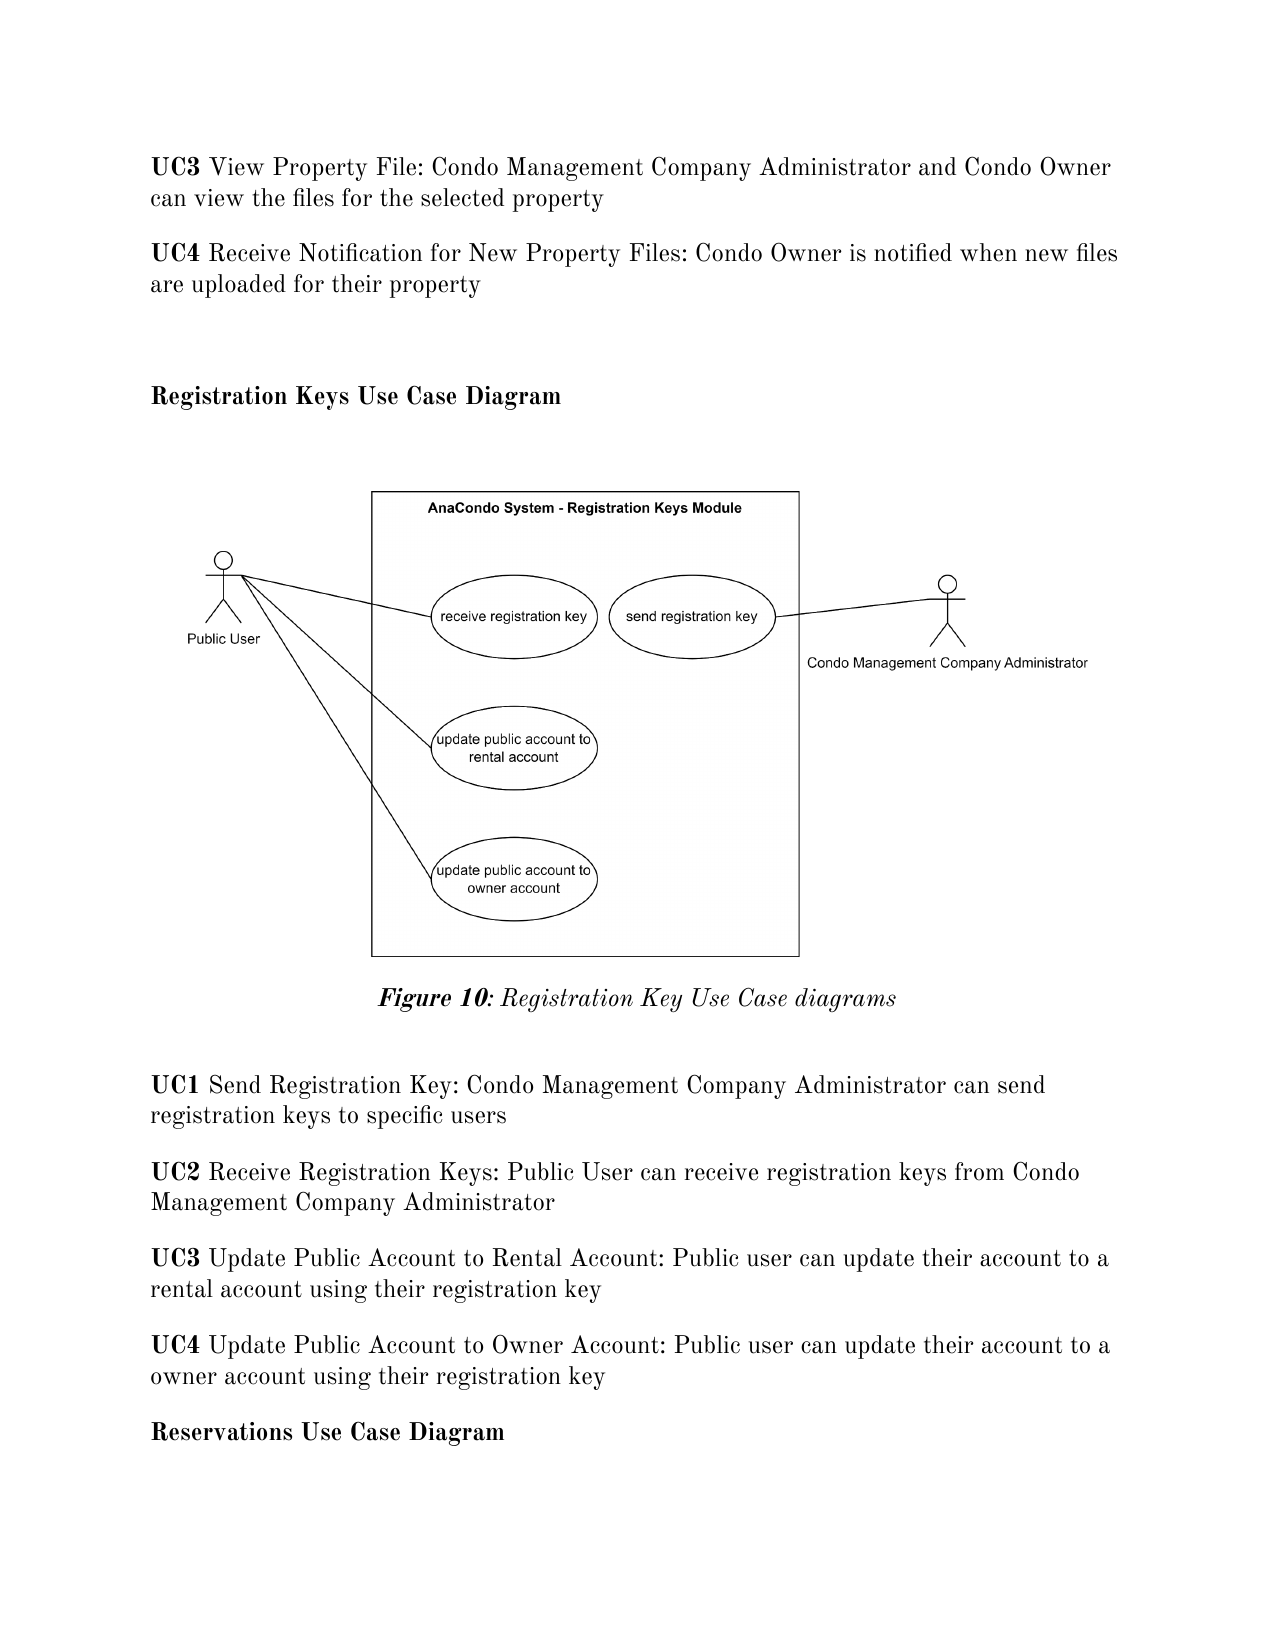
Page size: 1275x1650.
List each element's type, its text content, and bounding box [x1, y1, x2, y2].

text UC3 Update Public Account to Rental Account: Public user can update their account to a rental account using their registration key [150, 1242, 1125, 1304]
text UC1 Send Registration Key: Condo Management Company Administrator can send registration keys to specific users [150, 1068, 1125, 1130]
text Figure 10: Registration Key Use Case diagrams [150, 981, 1125, 1012]
text Registration Keys Use Case Diagram [150, 380, 1125, 411]
picture [187, 491, 1088, 957]
text UC4 Update Public Account to Owner Account: Public user can update their account to a owner account using their registration key [150, 1329, 1125, 1391]
text Reservations Use Case Diagram [150, 1416, 1125, 1446]
text UC3 View Property File: Condo Management Company Administrator and Condo Owner can view the files for the selected property [150, 150, 1125, 212]
text UC2 Receive Registration Keys: Public User can receive registration keys from Condo Management Company Administrator [150, 1155, 1125, 1217]
text UC4 Receive Notification for New Property Files: Condo Owner is notified when new files are uploaded for their property [150, 237, 1125, 299]
